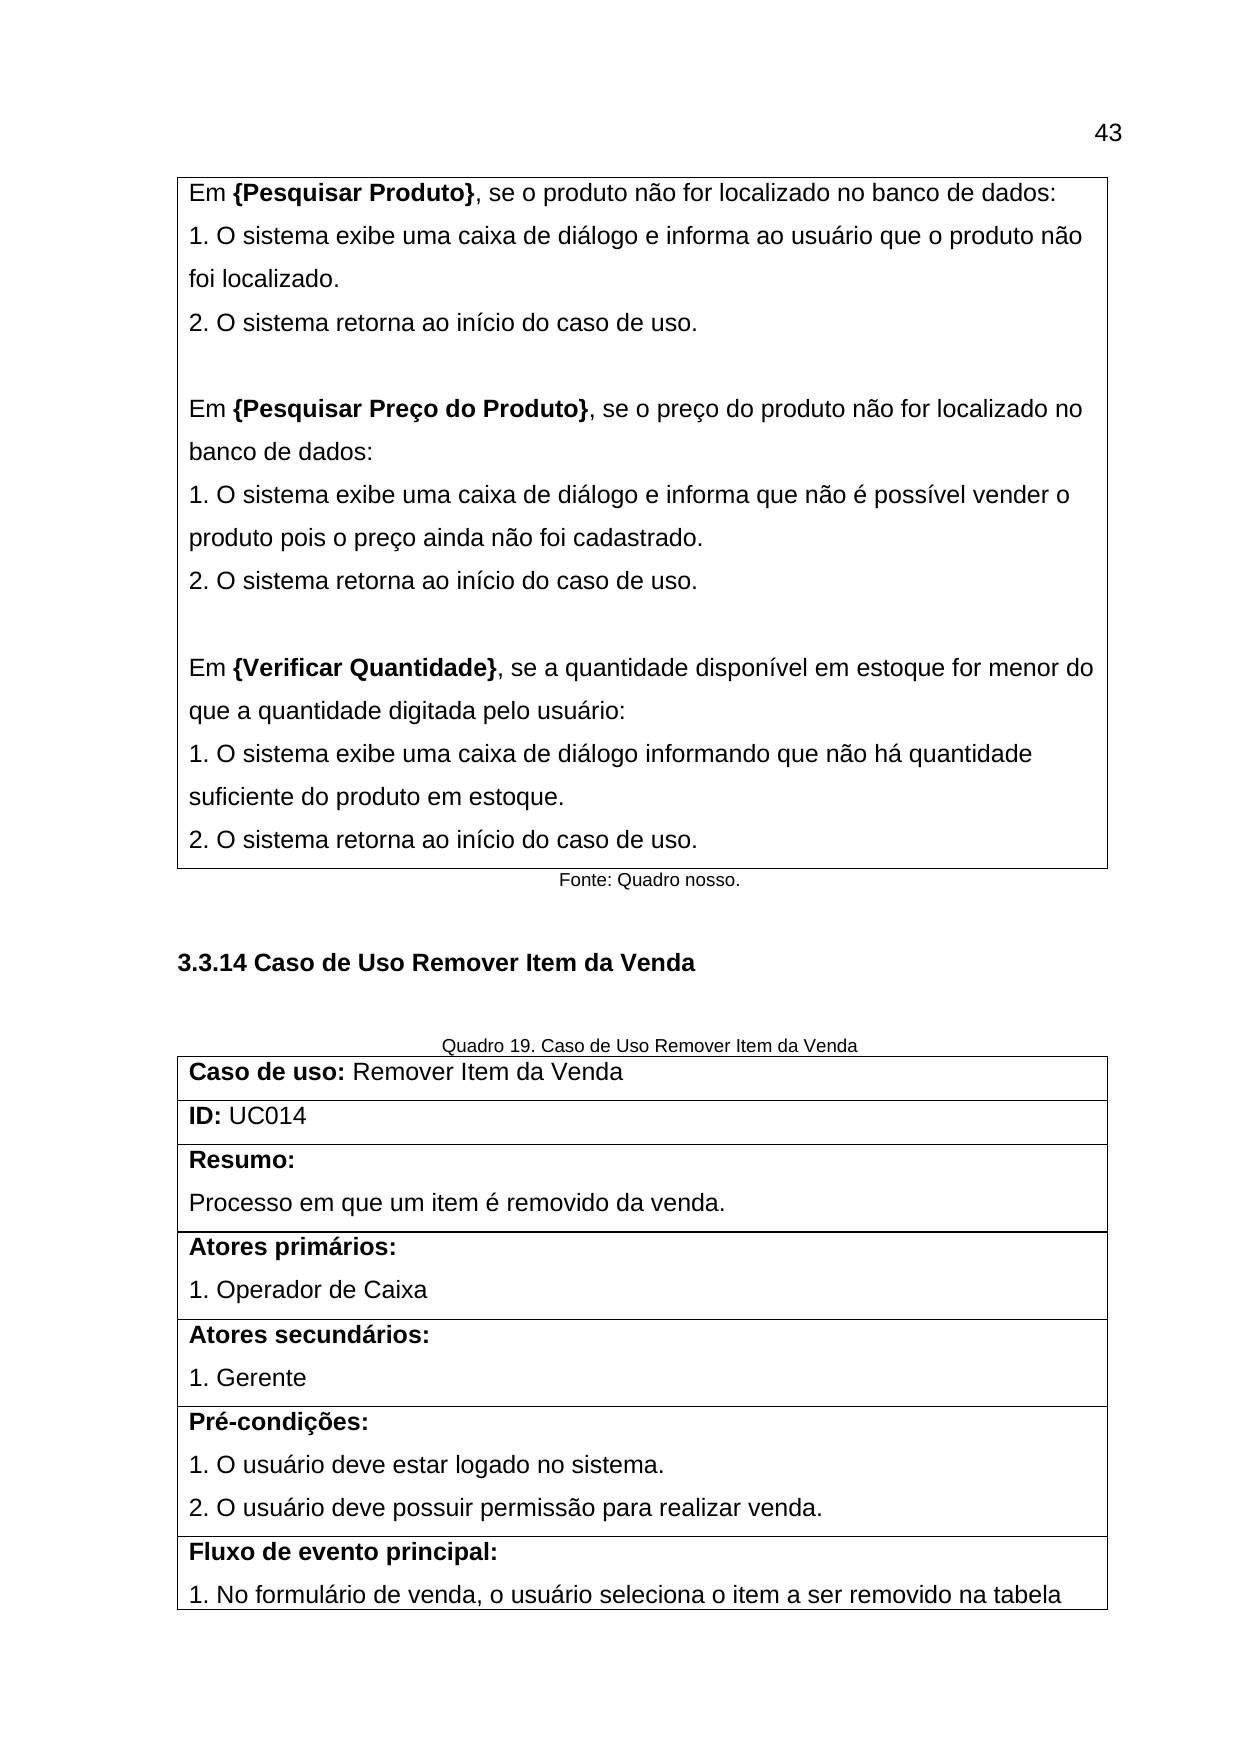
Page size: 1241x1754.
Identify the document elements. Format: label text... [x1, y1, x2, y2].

table_cell Resumo: Processo em que um item é removido da venda. [178, 1145, 1107, 1231]
table_cell Atores secundários: 1. Gerente [178, 1320, 1107, 1406]
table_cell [178, 178, 1107, 868]
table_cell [178, 1537, 1107, 1609]
table_cell Atores primários: 1. Operador de Caixa [178, 1233, 1107, 1318]
table_header Caso de uso: Remover Item da Venda [178, 1057, 1107, 1100]
table_cell Pré-condições: 1. O usuário deve estar logado no sistema. 2. O usuário deve possuir permissão para realizar venda. [178, 1407, 1107, 1536]
text Fonte: Quadro nosso. [177, 869, 1122, 891]
subtitle 3.3.14 Caso de Uso Remover Item da Venda [177, 948, 1122, 977]
table_cell ID: UC014 [178, 1101, 1107, 1144]
